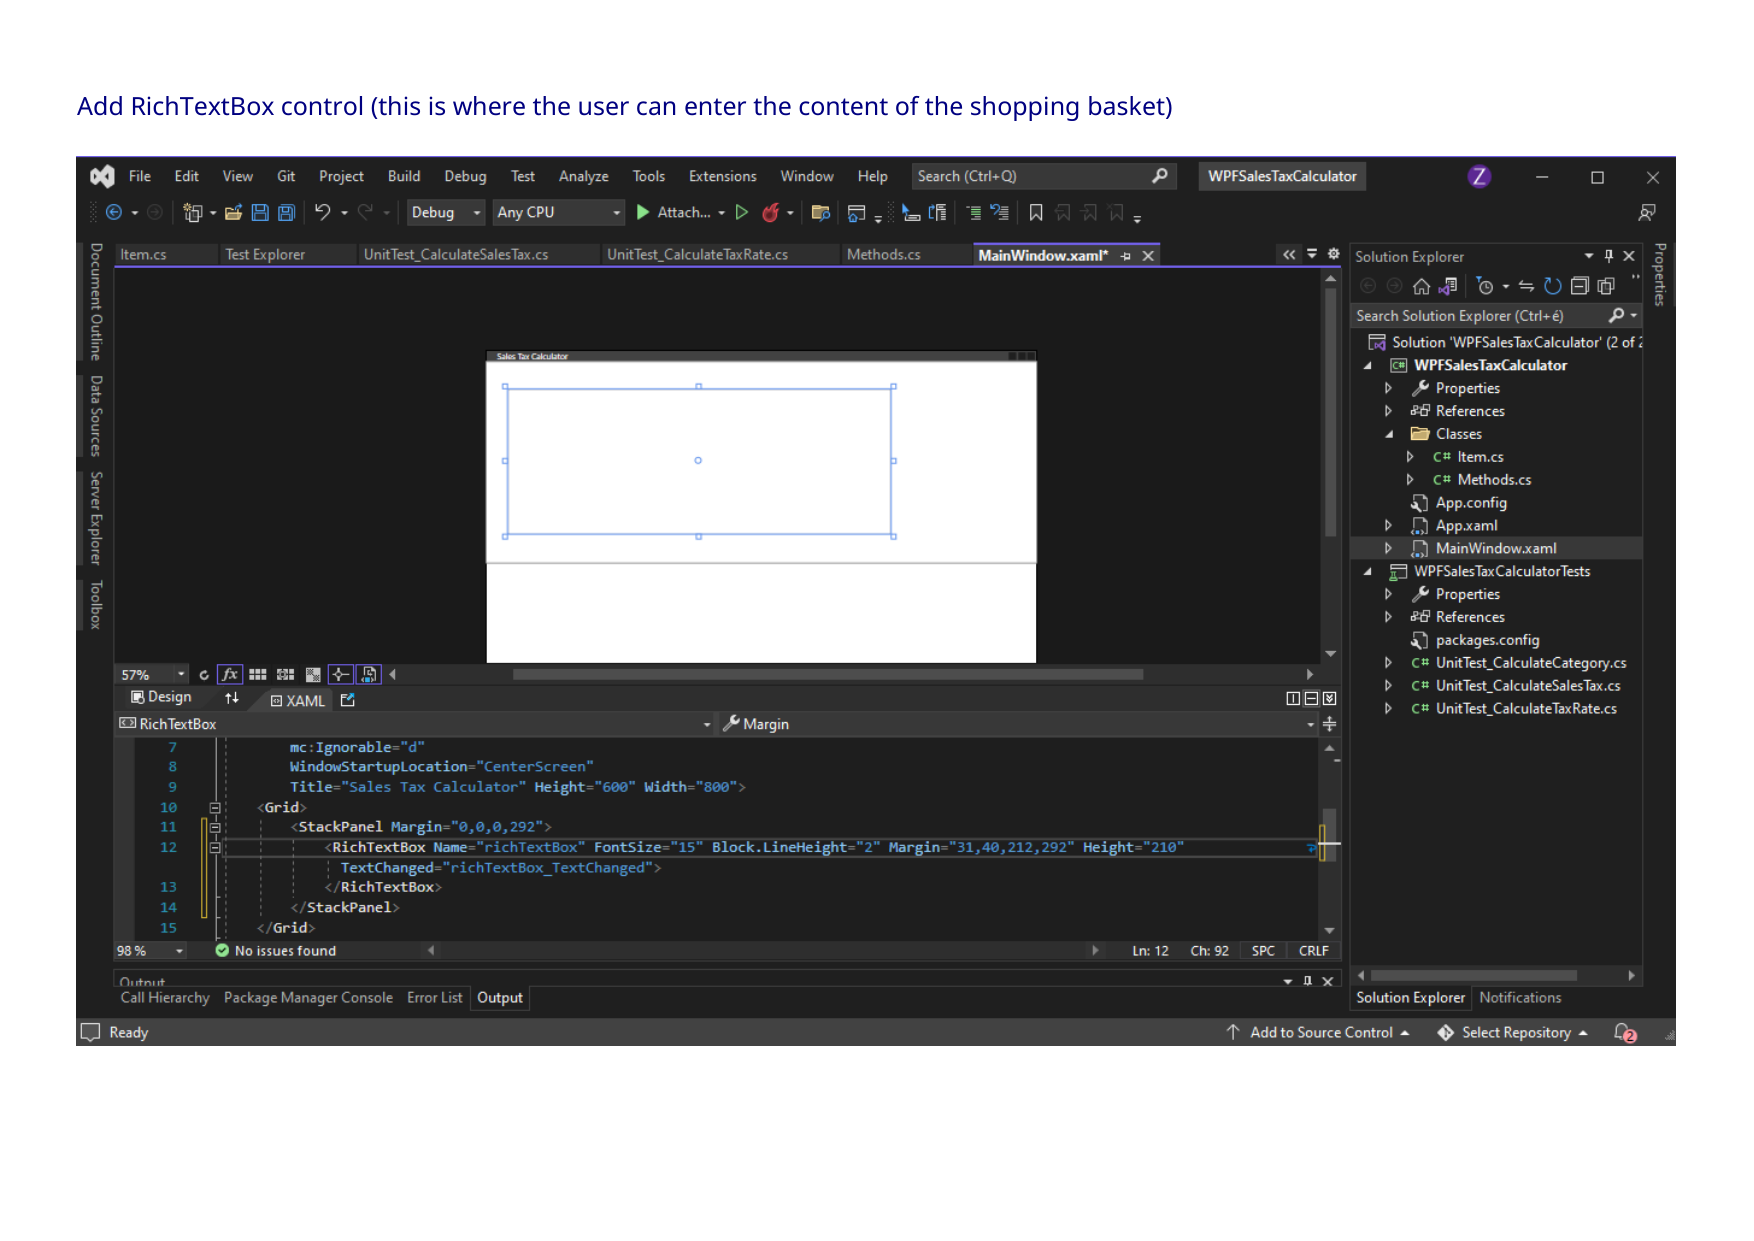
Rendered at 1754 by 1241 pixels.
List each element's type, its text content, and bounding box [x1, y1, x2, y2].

picture [76, 156, 1676, 1046]
text Add RichTextBox control (this is where the user can enter the content of the shopping basket) [77, 89, 1689, 123]
